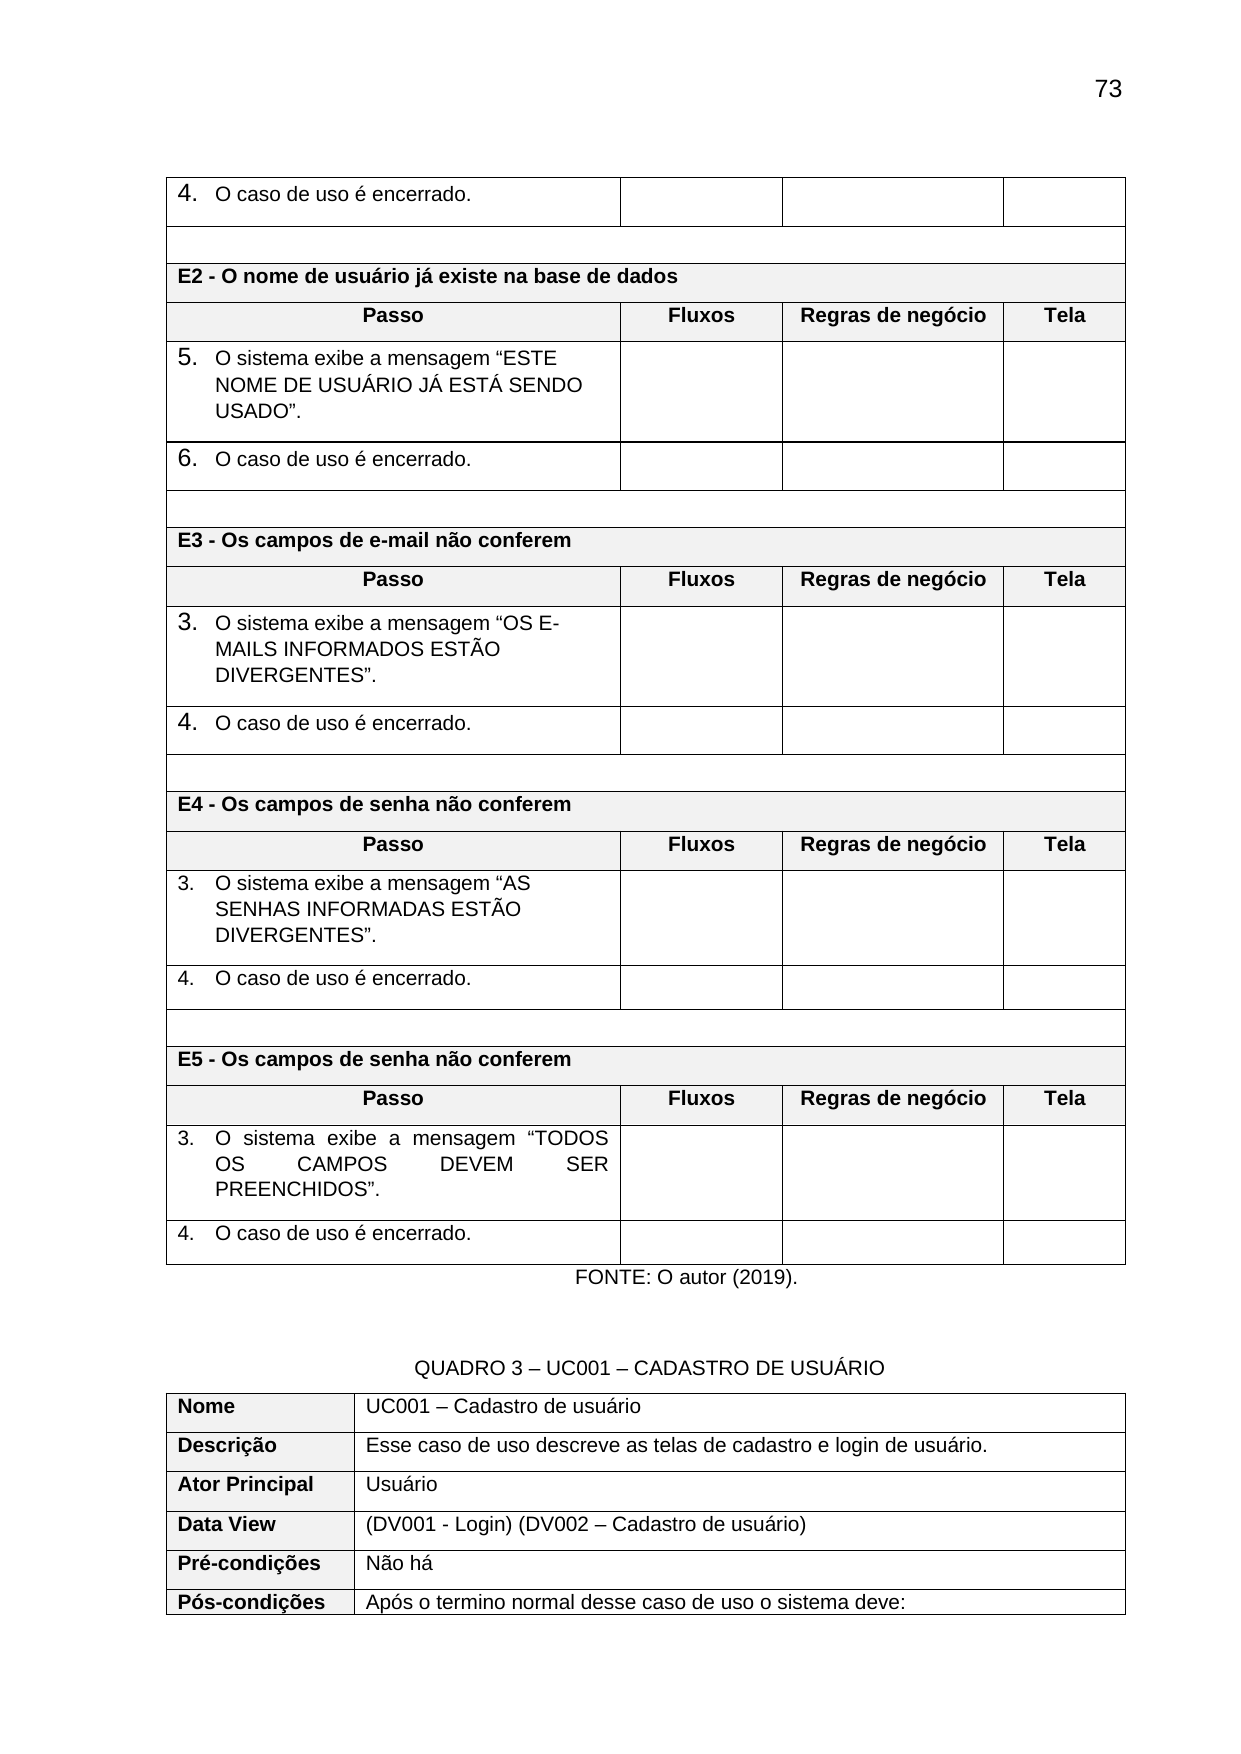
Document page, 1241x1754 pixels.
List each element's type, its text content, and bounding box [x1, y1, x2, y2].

table_cell Tela [1004, 832, 1125, 870]
table_cell [621, 443, 782, 490]
table_cell E4 - Os campos de senha não conferem [167, 792, 1125, 831]
table_cell [621, 1221, 782, 1264]
table_cell [621, 871, 782, 965]
table_cell O caso de uso é encerrado. [167, 1221, 620, 1264]
table_header UC001 – Cadastro de usuário [355, 1394, 1125, 1432]
table_cell [621, 1126, 782, 1220]
table_cell [167, 755, 1125, 791]
table_cell [1004, 707, 1125, 754]
table_cell [167, 1010, 1125, 1046]
table_cell [167, 227, 1125, 263]
table_cell Fluxos [621, 303, 782, 341]
table_cell Pré-condições [167, 1551, 354, 1589]
table_cell [1004, 607, 1125, 706]
table_cell [621, 178, 782, 226]
table_cell Usuário [355, 1472, 1125, 1511]
table_cell O sistema exibe a mensagem “OS E-MAILS INFORMADOS ESTÃO DIVERGENTES”. [167, 607, 620, 706]
table_cell [1004, 871, 1125, 965]
table_cell Passo [167, 832, 620, 870]
table_cell O sistema exibe a mensagem “AS SENHAS INFORMADAS ESTÃO DIVERGENTES”. [167, 871, 620, 965]
table_cell [783, 1126, 1003, 1220]
table_cell Ator Principal [167, 1472, 354, 1511]
table_cell [621, 607, 782, 706]
table_cell [621, 342, 782, 441]
table_cell [1004, 443, 1125, 490]
table_cell (DV001 - Login) (DV002 – Cadastro de usuário) [355, 1512, 1125, 1550]
table_cell Regras de negócio [783, 567, 1003, 606]
table_header Nome [167, 1394, 354, 1432]
table_cell O caso de uso é encerrado. [167, 966, 620, 1009]
table_cell O caso de uso é encerrado. [167, 443, 620, 490]
table_cell Fluxos [621, 832, 782, 870]
table_cell Tela [1004, 567, 1125, 606]
table_cell [783, 178, 1003, 226]
table_cell [1004, 1126, 1125, 1220]
table_cell E3 - Os campos de e-mail não conferem [167, 528, 1125, 566]
table_cell [783, 871, 1003, 965]
table_cell O caso de uso é encerrado. [167, 178, 620, 226]
table_cell Esse caso de uso descreve as telas de cadastro e login de usuário. [355, 1433, 1125, 1471]
table_cell [783, 443, 1003, 490]
table_cell Fluxos [621, 1086, 782, 1124]
table_cell Regras de negócio [783, 1086, 1003, 1124]
table_cell [621, 707, 782, 754]
table_cell [783, 342, 1003, 441]
text QUADRO 3 – UC001 – CADASTRO DE USUÁRIO [177, 1356, 1122, 1380]
table_cell Passo [167, 567, 620, 606]
table_cell Passo [167, 303, 620, 341]
text FONTE: O autor (2019). [177, 1265, 1122, 1289]
table_cell Passo [167, 1086, 620, 1124]
table_cell [783, 707, 1003, 754]
table_cell O caso de uso é encerrado. [167, 707, 620, 754]
table_cell Tela [1004, 303, 1125, 341]
table_cell [783, 966, 1003, 1009]
table_cell [1004, 178, 1125, 226]
table_cell [1004, 342, 1125, 441]
table_cell O sistema exibe a mensagem “ESTE NOME DE USUÁRIO JÁ ESTÁ SENDO USADO”. [167, 342, 620, 441]
table_cell Data View [167, 1512, 354, 1550]
table_cell [621, 966, 782, 1009]
table_cell Regras de negócio [783, 832, 1003, 870]
table_cell Pós-condições [167, 1590, 354, 1614]
table_cell [783, 1221, 1003, 1264]
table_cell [355, 1590, 1125, 1614]
table_cell [167, 491, 1125, 527]
table_cell Tela [1004, 1086, 1125, 1124]
table_cell Fluxos [621, 567, 782, 606]
table_cell Descrição [167, 1433, 354, 1471]
table_cell Não há [355, 1551, 1125, 1589]
table_cell Regras de negócio [783, 303, 1003, 341]
table_cell [783, 607, 1003, 706]
table_cell E5 - Os campos de senha não conferem [167, 1047, 1125, 1085]
table_cell [1004, 966, 1125, 1009]
table_cell O sistema exibe a mensagem “TODOS OS CAMPOS DEVEM SER PREENCHIDOS”. [167, 1126, 620, 1220]
table_cell E2 - O nome de usuário já existe na base de dados [167, 264, 1125, 302]
table_cell [1004, 1221, 1125, 1264]
